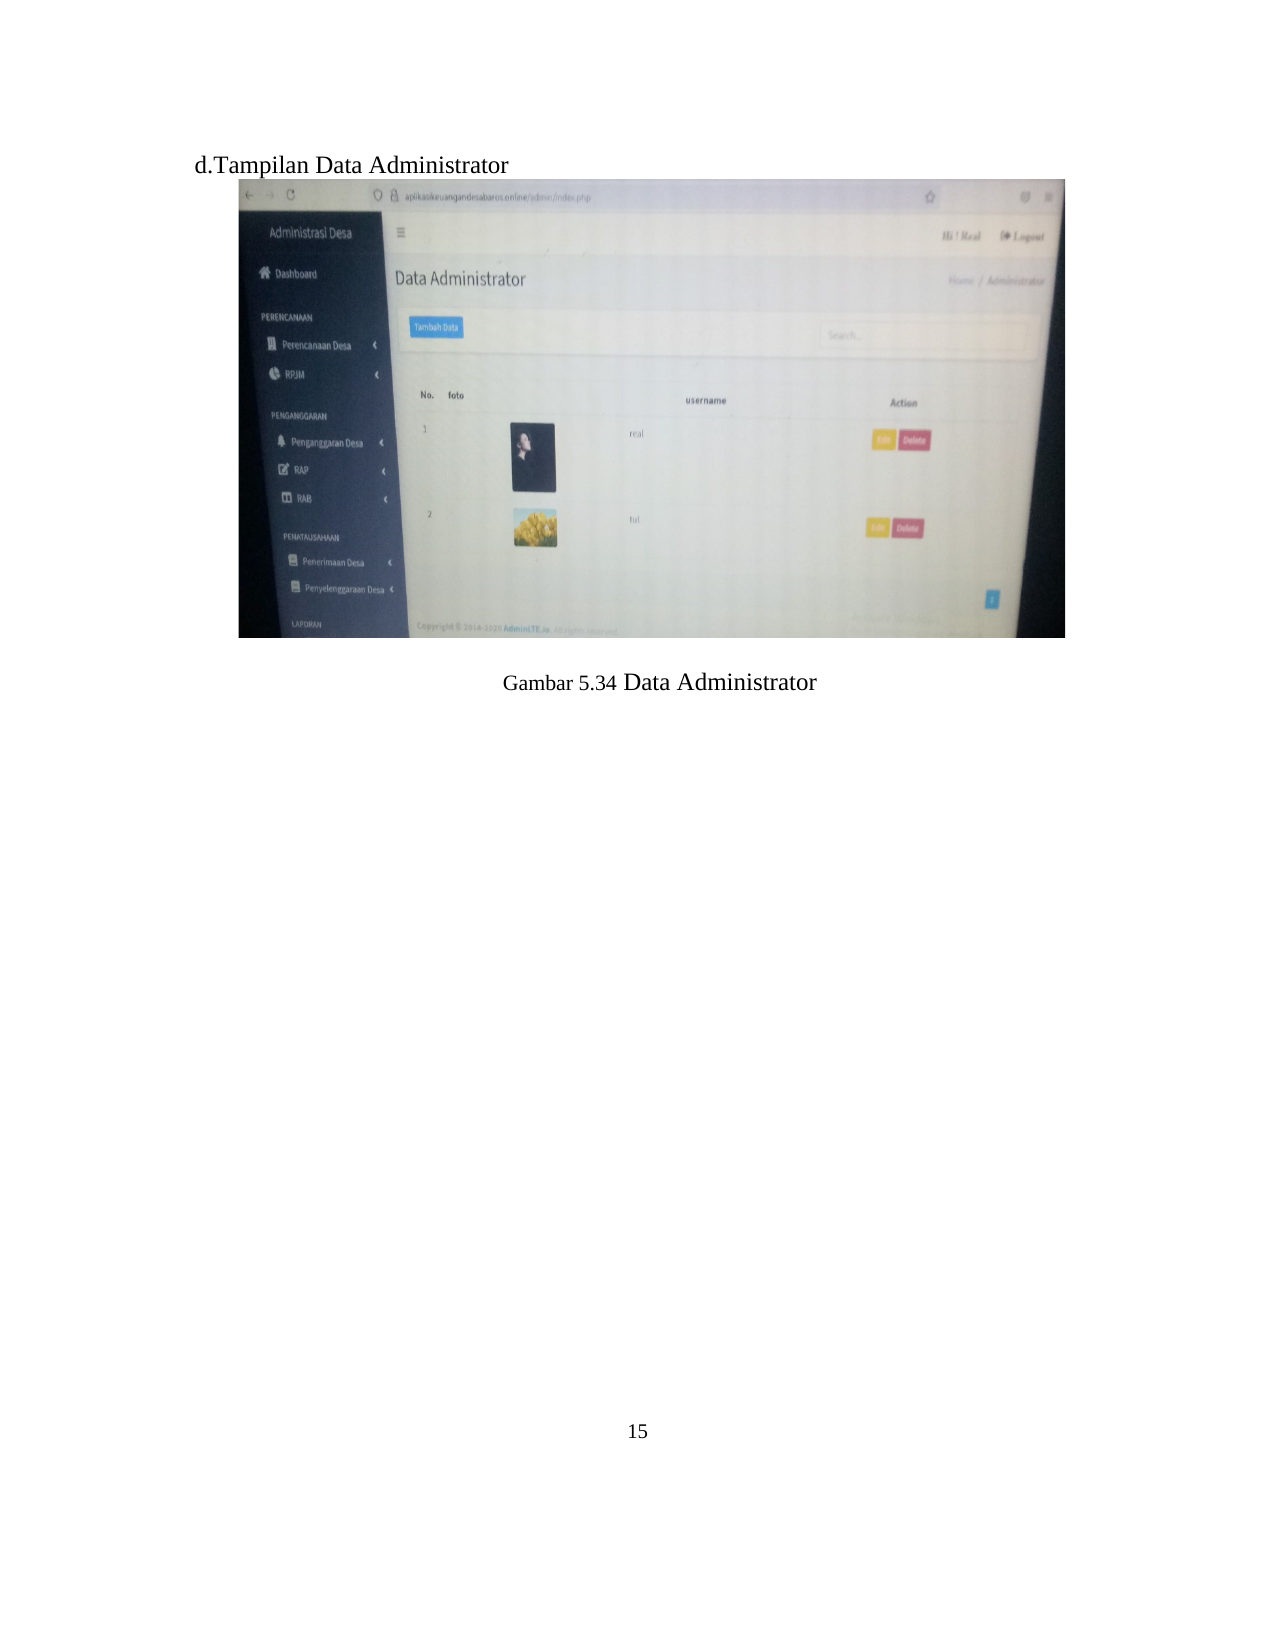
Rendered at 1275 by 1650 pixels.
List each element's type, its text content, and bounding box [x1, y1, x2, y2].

text Gambar 5.34 Data Administrator [194, 667, 1125, 696]
text d.Tampilan Data Administrator [194, 150, 1125, 179]
text 15 [150, 1419, 1125, 1443]
picture [238, 179, 1066, 638]
